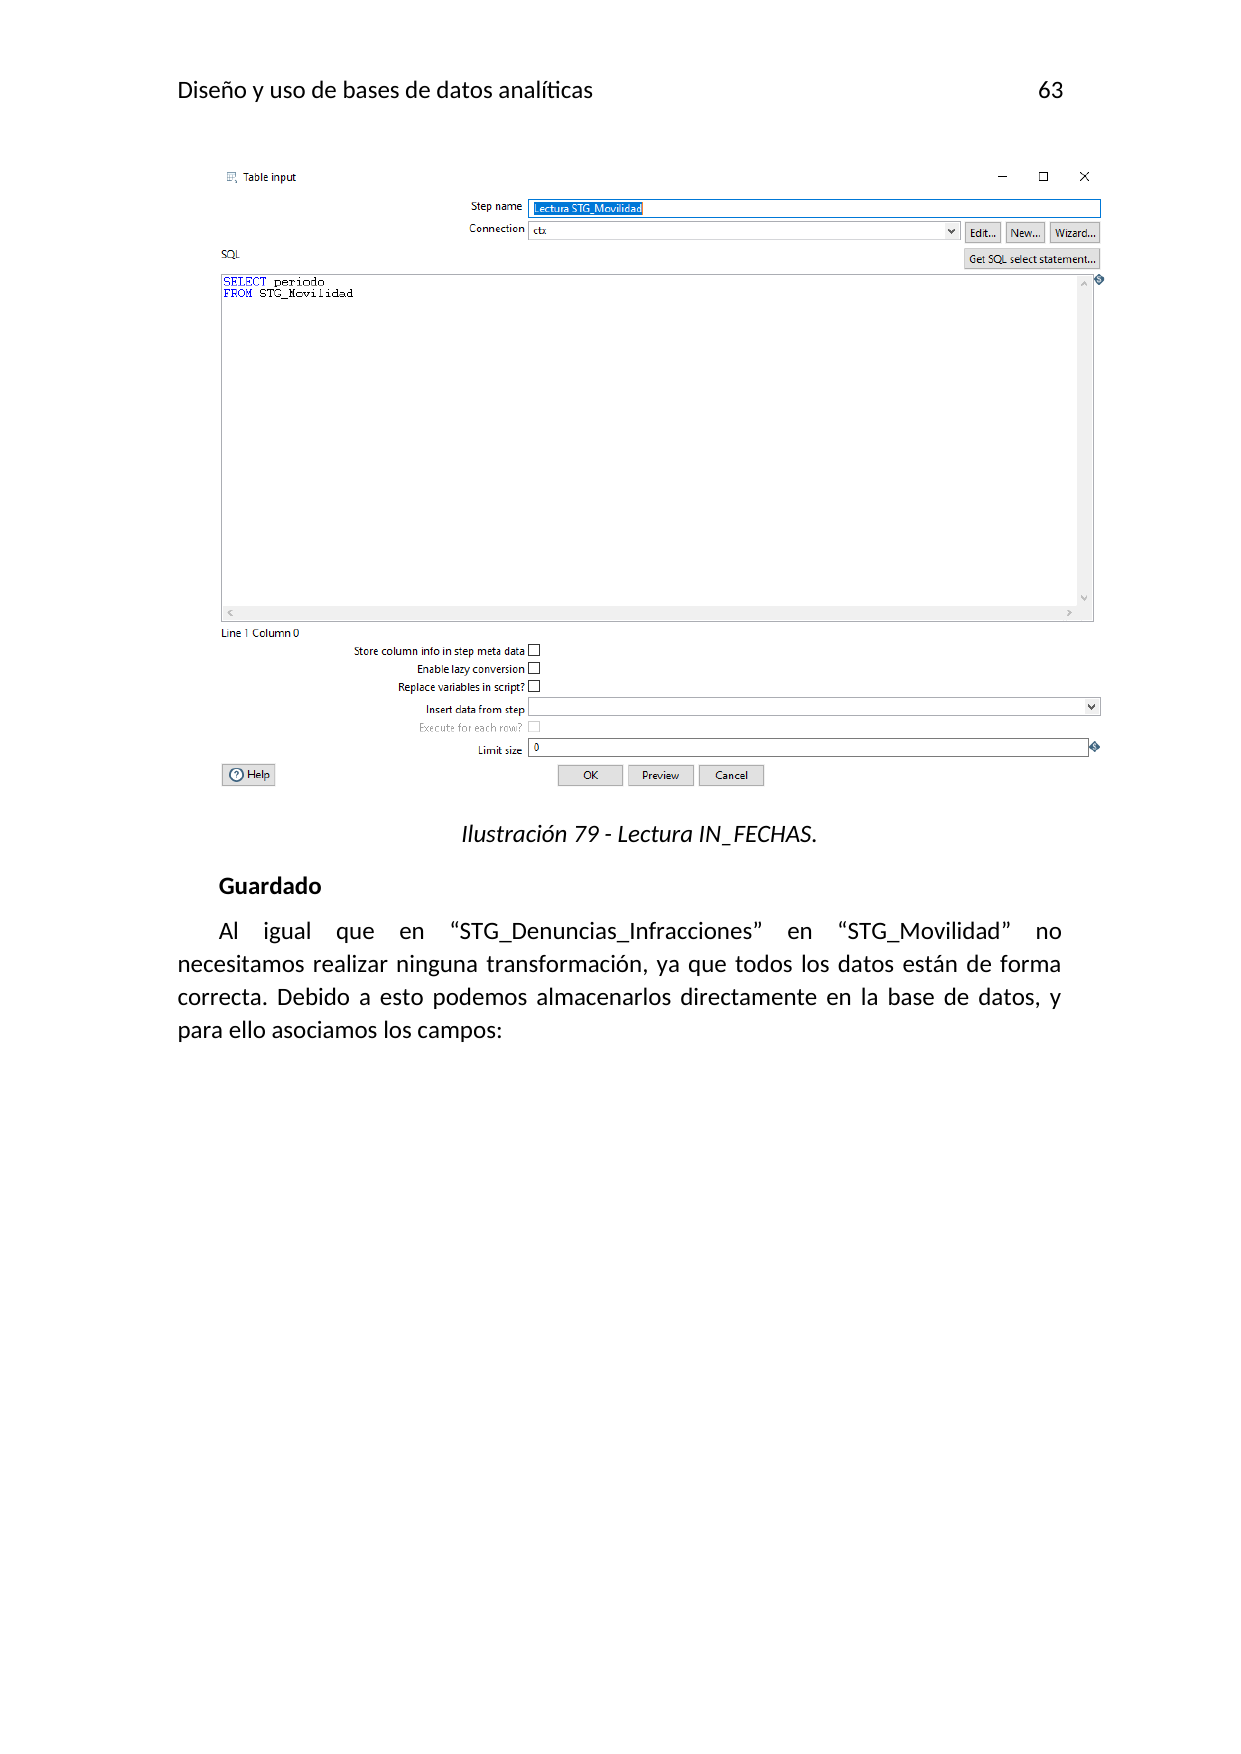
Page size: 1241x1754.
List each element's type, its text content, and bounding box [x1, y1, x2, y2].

subtitle Guardado [177, 870, 1063, 900]
picture [218, 165, 1105, 787]
text Al igual que en “STG_Denuncias_Infracciones” en “STG_Movilidad” no necesitamos realizar ninguna transformación, ya que todos los datos están de forma correcta. Debido a esto podemos almacenarlos directamente en la base de datos, y para ello asociamos los campos: [177, 915, 1063, 1044]
